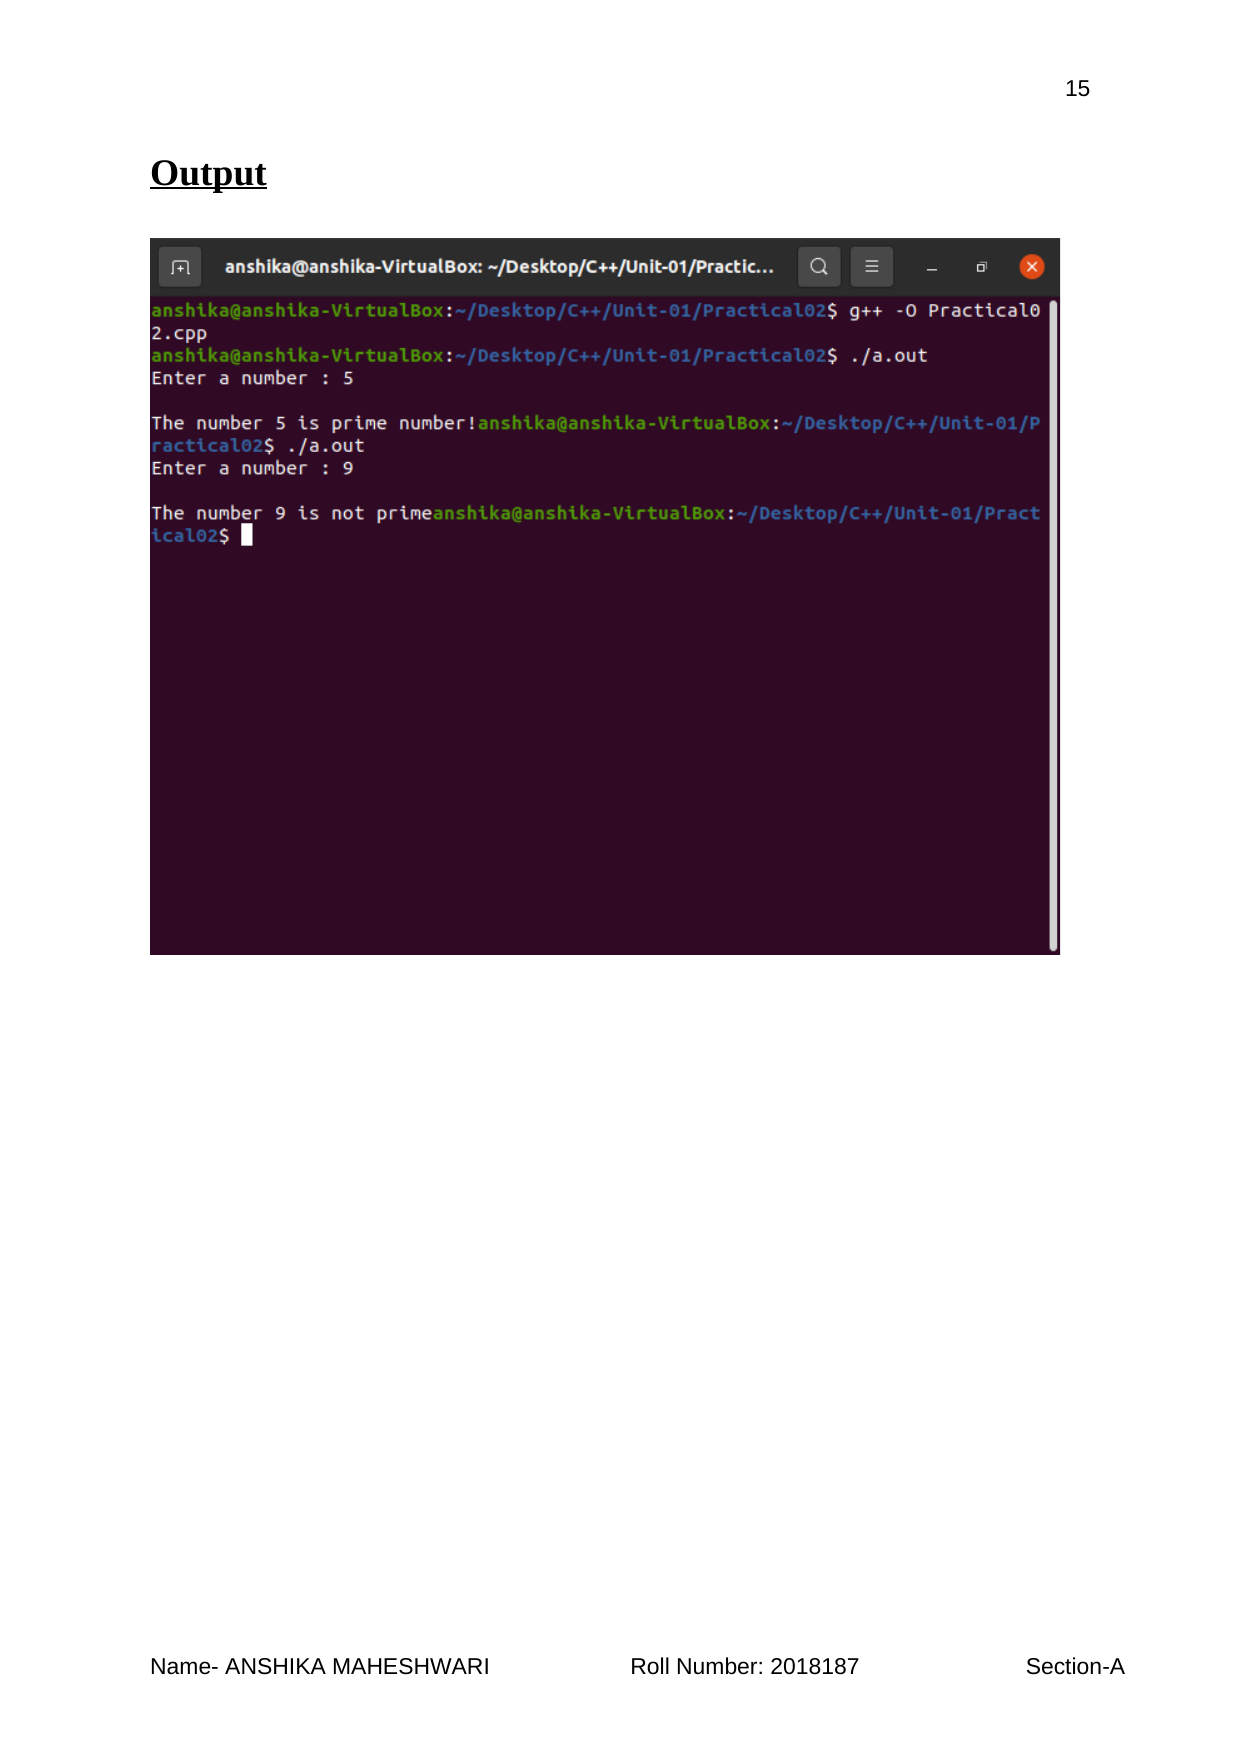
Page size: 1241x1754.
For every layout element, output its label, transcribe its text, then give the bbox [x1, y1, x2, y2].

picture [150, 238, 1060, 955]
text Output [150, 150, 1090, 193]
